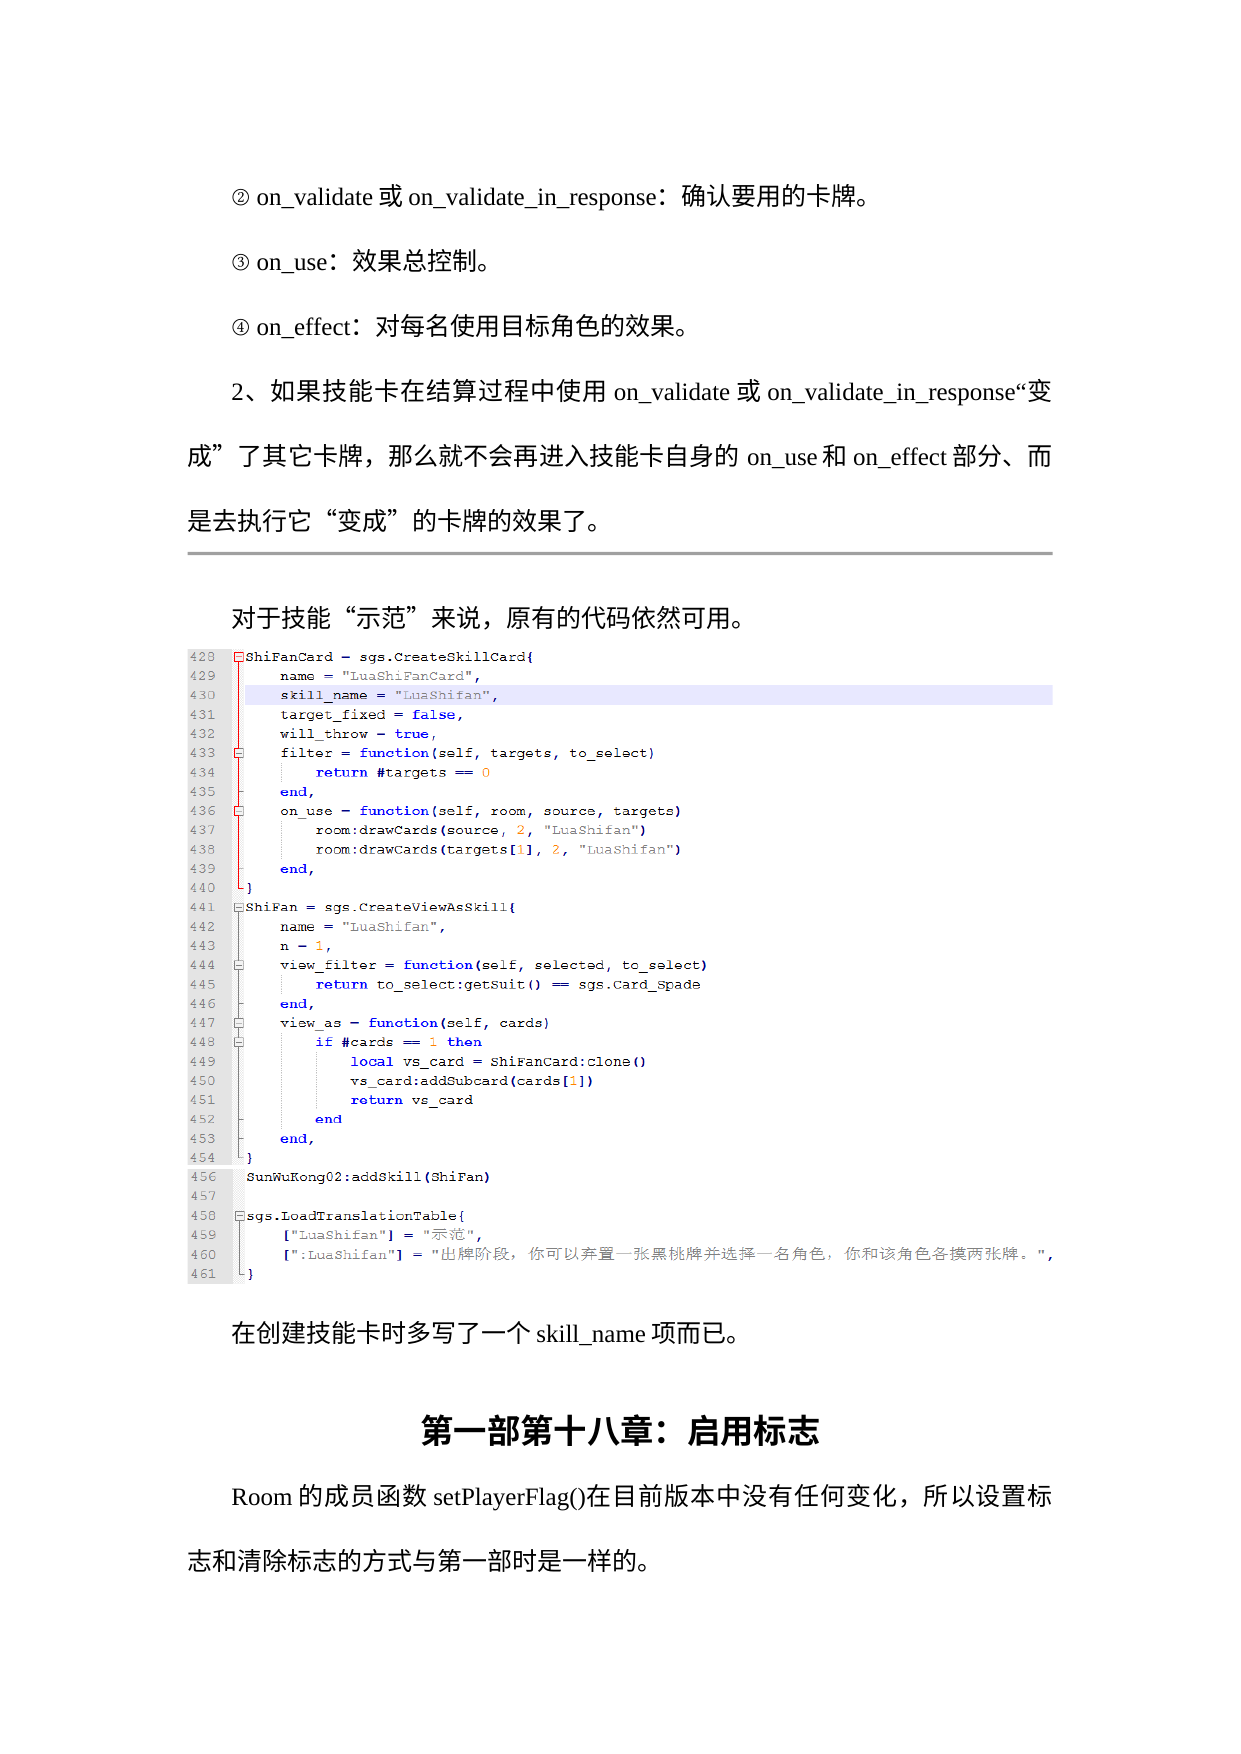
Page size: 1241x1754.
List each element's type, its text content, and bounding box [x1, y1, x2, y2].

picture [187, 1169, 1053, 1284]
text ③ on_use：效果总控制。 [187, 227, 1053, 292]
text 对于技能“示范”来说，原有的代码依然可用。 [187, 584, 1053, 649]
text ④ on_effect：对每名使用目标角色的效果。 [187, 292, 1053, 357]
text 2、如果技能卡在结算过程中使用on_validate或on_validate_in_response“变成”了其它卡牌，那么就不会再进入技能卡自身的on_use和on_effect部分、而是去执行它“变成”的卡牌的效果了。 [187, 357, 1053, 551]
picture [187, 649, 1053, 1165]
text 在创建技能卡时多写了一个skill_name项而已。 [187, 1299, 1053, 1364]
text Room的成员函数setPlayerFlag()在目前版本中没有任何变化，所以设置标志和清除标志的方式与第一部时是一样的。 [187, 1462, 1053, 1592]
text ② on_validate或on_validate_in_response：确认要用的卡牌。 [187, 162, 1053, 227]
text 第一部第十八章：启用标志 [187, 1397, 1053, 1462]
